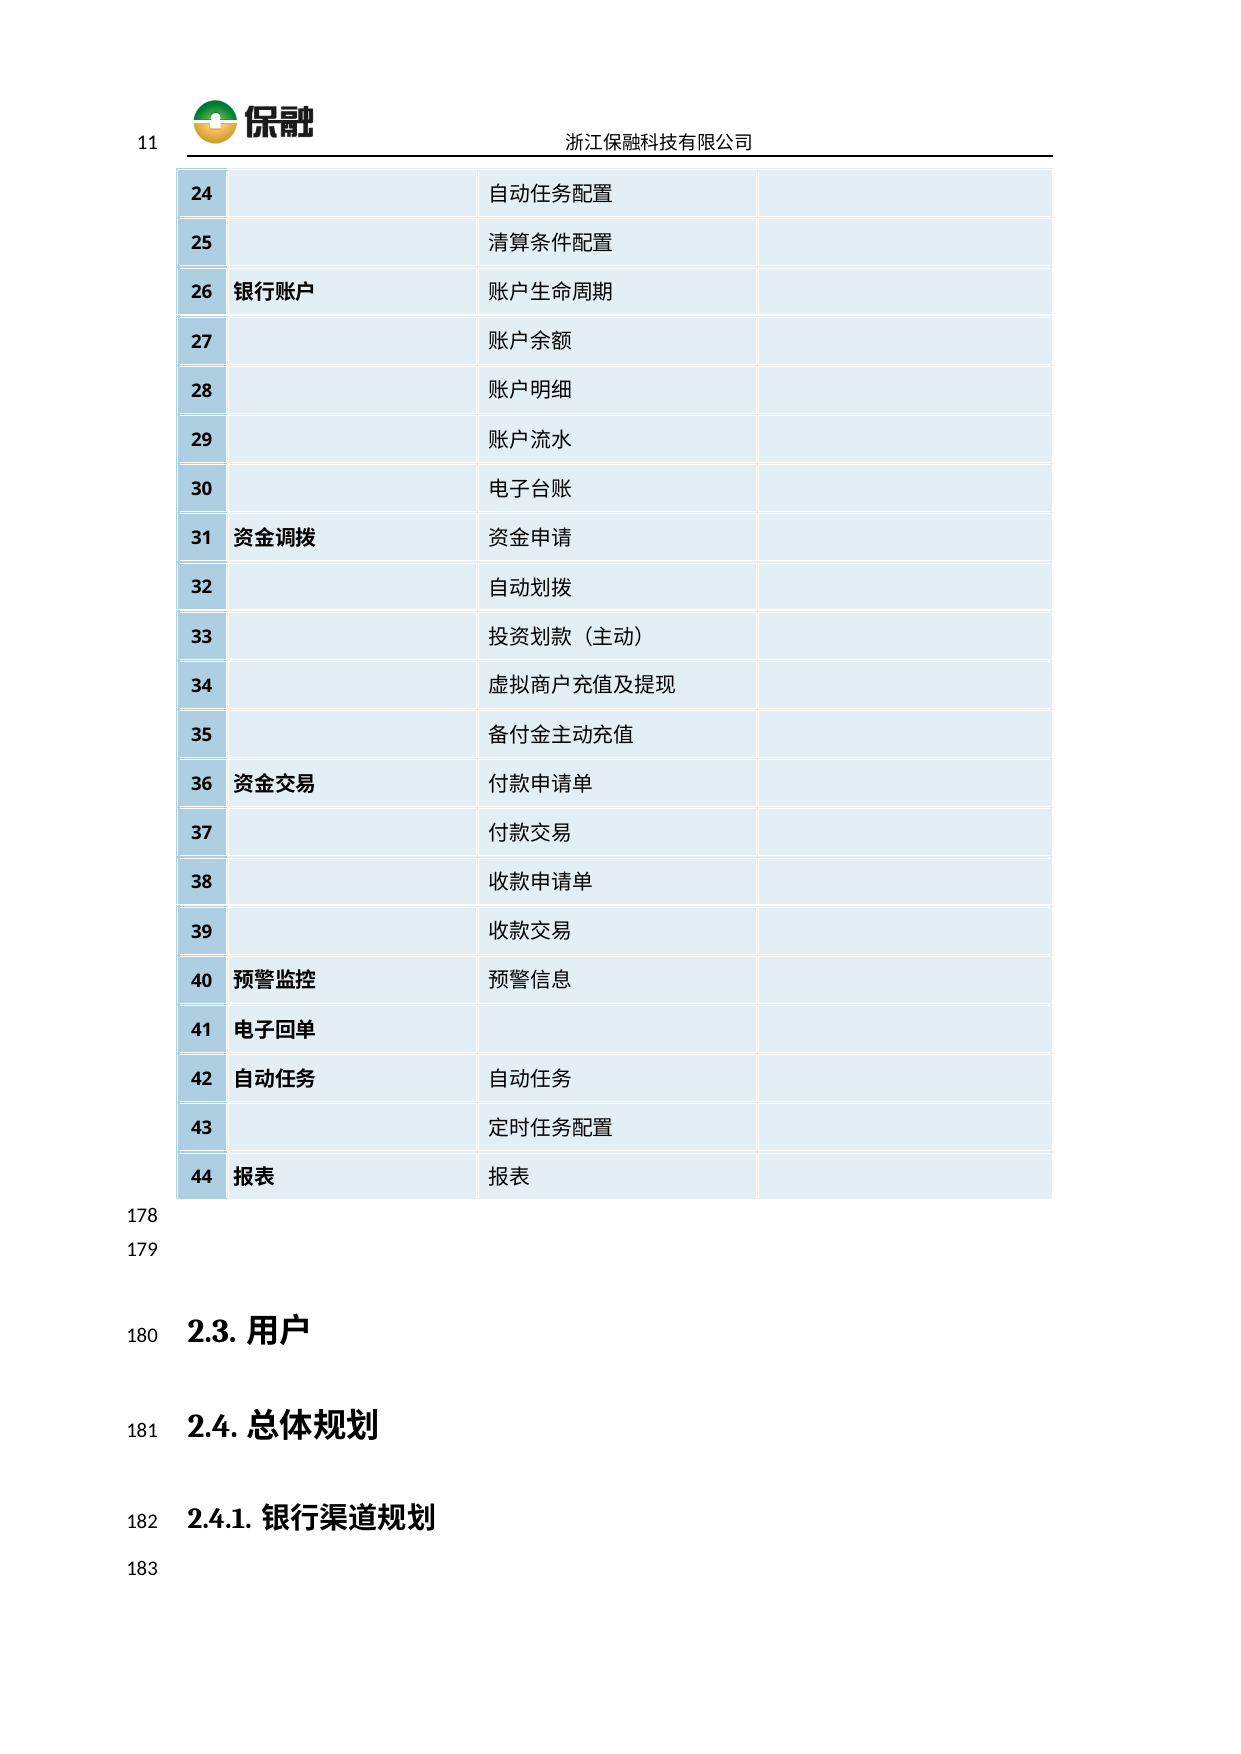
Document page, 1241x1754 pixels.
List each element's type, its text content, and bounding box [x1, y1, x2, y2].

table_cell 31 [176, 511, 227, 560]
table_cell 银行账户 [229, 269, 476, 314]
table_cell 25 [176, 216, 227, 265]
table_cell [759, 905, 1052, 954]
table_cell 28 [178, 364, 226, 413]
table_cell 42 [176, 1052, 227, 1101]
table_cell [758, 806, 1053, 855]
table_cell [229, 711, 476, 757]
table_cell 39 [178, 905, 226, 954]
table_cell 电子台账 [479, 465, 756, 511]
table_cell 电子回单 [229, 1006, 476, 1052]
table_cell 43 [176, 1101, 227, 1150]
table_cell [758, 265, 1053, 314]
picture [187, 88, 321, 150]
table_cell [229, 613, 476, 659]
table_cell 30 [176, 462, 227, 511]
table_cell 账户流水 [479, 416, 756, 462]
table_cell [758, 1101, 1053, 1150]
table_cell 收款交易 [479, 908, 756, 954]
table_cell [229, 564, 476, 609]
table_cell [229, 318, 476, 364]
table_cell [758, 413, 1053, 462]
table_cell [759, 659, 1052, 708]
table_cell 40 [178, 954, 226, 1003]
table_cell 29 [176, 413, 227, 462]
table_cell [229, 809, 476, 855]
table_cell [479, 1006, 756, 1052]
table_cell [758, 462, 1053, 511]
table_cell 报表 [227, 1154, 477, 1199]
table_cell 37 [176, 806, 227, 855]
table_cell 32 [176, 560, 227, 609]
table_cell 24 [178, 170, 227, 216]
table_cell 定时任务配置 [479, 1104, 756, 1150]
table_cell [758, 1052, 1053, 1101]
table_cell [229, 908, 476, 954]
table_cell [758, 1150, 1053, 1199]
table_cell [229, 859, 476, 904]
table_cell 付款交易 [479, 809, 756, 855]
table_cell [759, 364, 1052, 413]
table_cell 预警监控 [229, 957, 476, 1003]
table_cell 投资划款（主动） [479, 613, 756, 659]
table_cell 自动任务 [479, 1055, 756, 1101]
table_cell 清算条件配置 [479, 219, 756, 265]
table_cell 虚拟商户充值及提现 [479, 662, 756, 708]
table_cell 资金交易 [229, 760, 476, 806]
table_cell [758, 216, 1053, 265]
table_cell [229, 219, 476, 265]
table_cell 账户生命周期 [479, 269, 756, 314]
table_cell [759, 954, 1052, 1003]
table_cell 资金调拨 [229, 514, 476, 560]
table_cell 账户余额 [479, 318, 756, 364]
table_cell [229, 465, 476, 511]
subtitle 总体规划 [187, 1388, 1053, 1456]
subtitle 银行渠道规划 [187, 1481, 1053, 1549]
table_cell 34 [178, 659, 226, 708]
table_cell [229, 662, 476, 708]
table_cell 27 [178, 315, 226, 364]
table_cell [229, 416, 476, 462]
table_cell [758, 757, 1053, 806]
table_cell 资金申请 [479, 514, 756, 560]
table_cell [758, 560, 1053, 609]
table_cell 33 [178, 610, 226, 659]
table_cell 38 [176, 855, 227, 904]
table_cell [758, 170, 1052, 216]
table_cell 自动任务 [229, 1055, 476, 1101]
table_cell [758, 855, 1053, 904]
table_cell [229, 367, 476, 413]
subtitle 用户 [187, 1296, 1053, 1363]
table_cell [759, 610, 1052, 659]
table_cell [227, 170, 477, 216]
table_cell 预警信息 [479, 957, 756, 1003]
table_cell 36 [176, 757, 227, 806]
table_cell 备付金主动充值 [479, 711, 756, 757]
table_cell 收款申请单 [479, 859, 756, 904]
table_cell 报表 [477, 1150, 758, 1199]
table_cell 自动划拨 [479, 564, 756, 609]
table_cell [758, 1003, 1053, 1052]
table_cell 自动任务配置 [477, 168, 758, 216]
table_cell [759, 315, 1052, 364]
table_cell [229, 1104, 476, 1150]
table_cell 账户明细 [479, 367, 756, 413]
table_cell [758, 511, 1053, 560]
table_cell 付款申请单 [479, 760, 756, 806]
table_cell 26 [176, 265, 227, 314]
table_cell [758, 708, 1053, 757]
table_cell 35 [176, 708, 227, 757]
table_cell 44 [176, 1150, 227, 1199]
table_cell 41 [176, 1003, 227, 1052]
